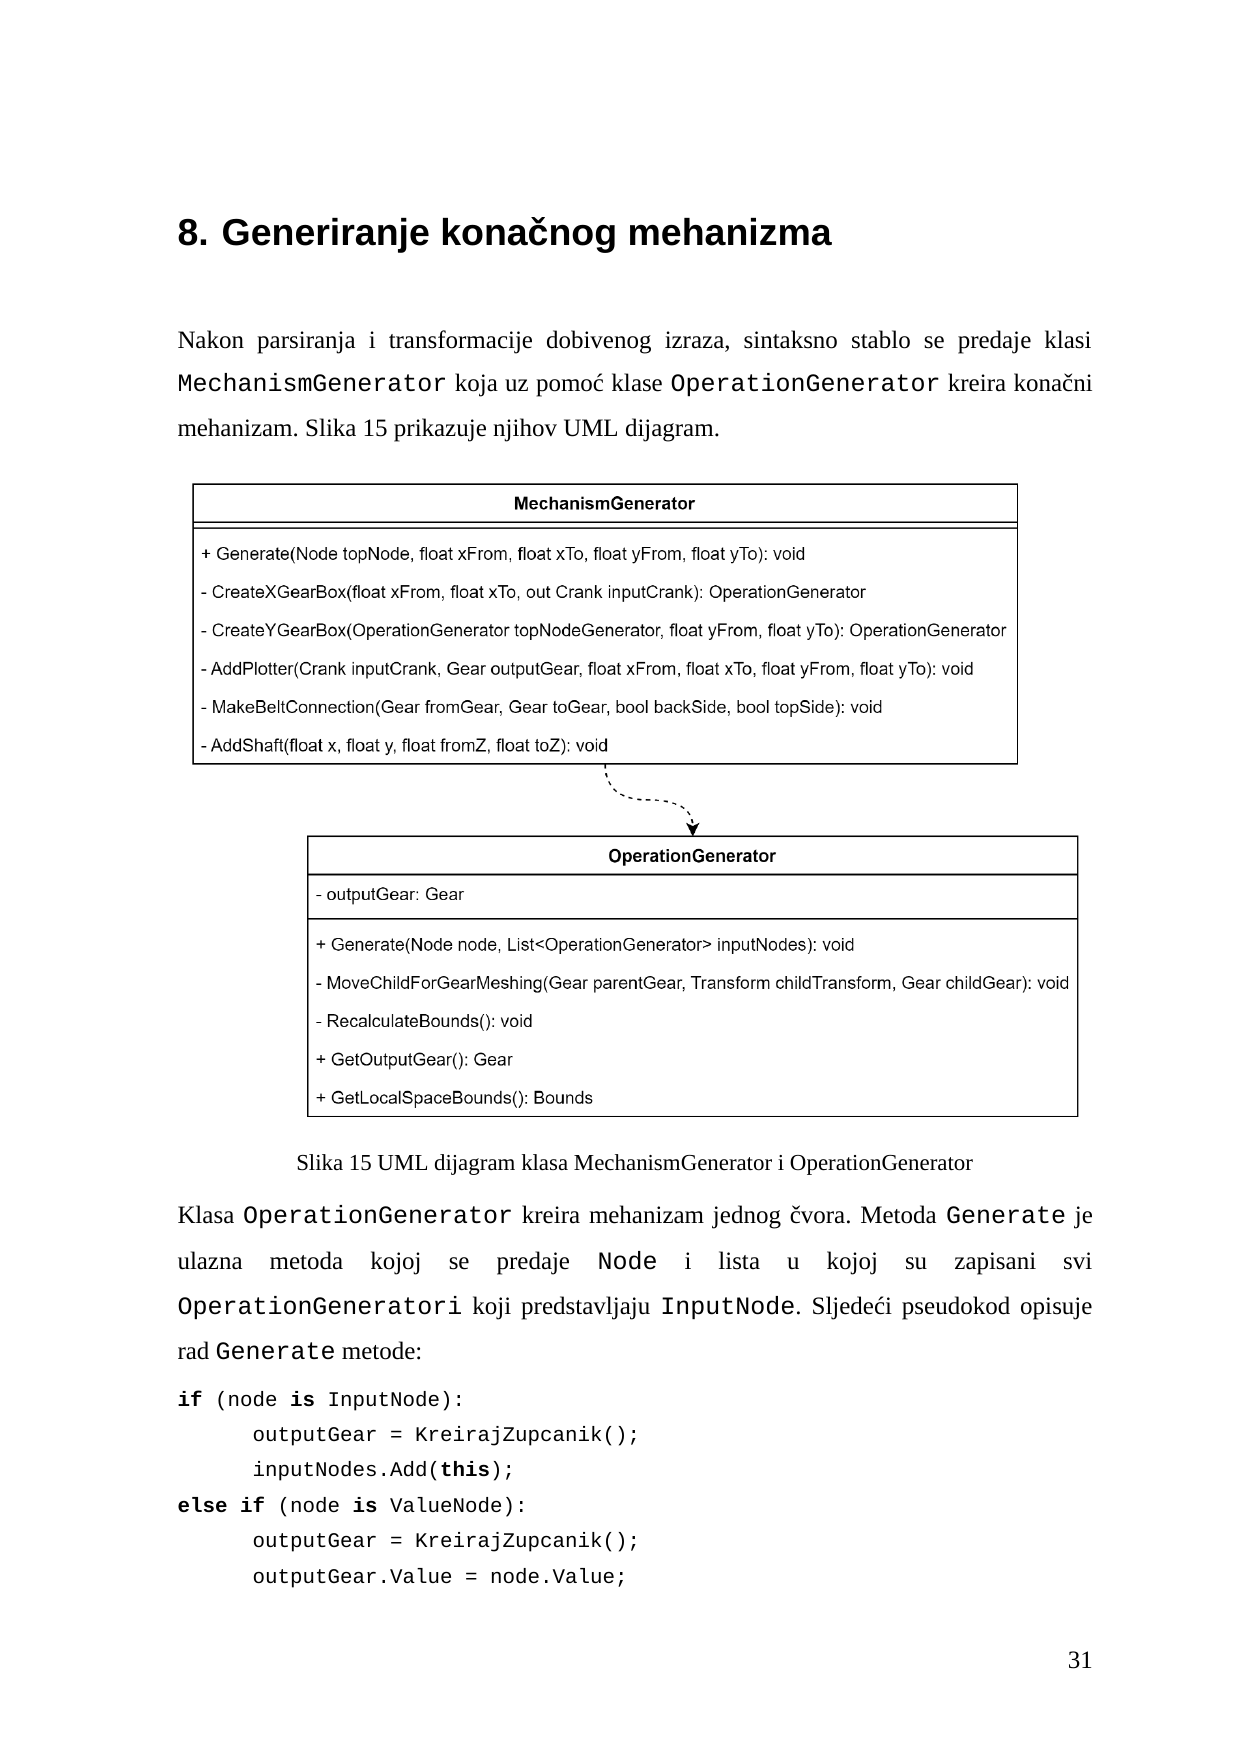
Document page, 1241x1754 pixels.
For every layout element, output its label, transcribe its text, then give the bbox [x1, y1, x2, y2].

text if (node is InputNode): [177, 1389, 1092, 1412]
text else if (node is ValueNode): [177, 1495, 1092, 1518]
text Nakon parsiranja i transformacije dobivenog izraza, sintaksno stablo se predaje klasi MechanismGenerator koja uz pomoć klase OperationGenerator kreira konačni mehanizam. Slika 15 prikazuje njihov UML dijagram. [177, 325, 1092, 442]
subtitle Generiranje konačnog mehanizma [177, 210, 1092, 253]
text Klasa OperationGenerator kreira mehanizam jednog čvora. Metoda Generate je ulazna metoda kojoj se predaje Node i lista u kojoj su zapisani svi OperationGeneratori koji predstavljaju InputNode. Sljedeći pseudokod opisuje rad Generate metode: [177, 1201, 1092, 1367]
text outputGear = KreirajZupcanik(); [177, 1424, 1092, 1448]
text Slika 15 UML dijagram klasa MechanismGenerator i OperationGenerator [177, 1148, 1092, 1175]
text outputGear = KreirajZupcanik(); [177, 1530, 1092, 1554]
text outputGear.Value = node.Value; [177, 1566, 1092, 1589]
picture [177, 468, 1093, 1136]
text inputNodes.Add(this); [177, 1459, 1092, 1483]
